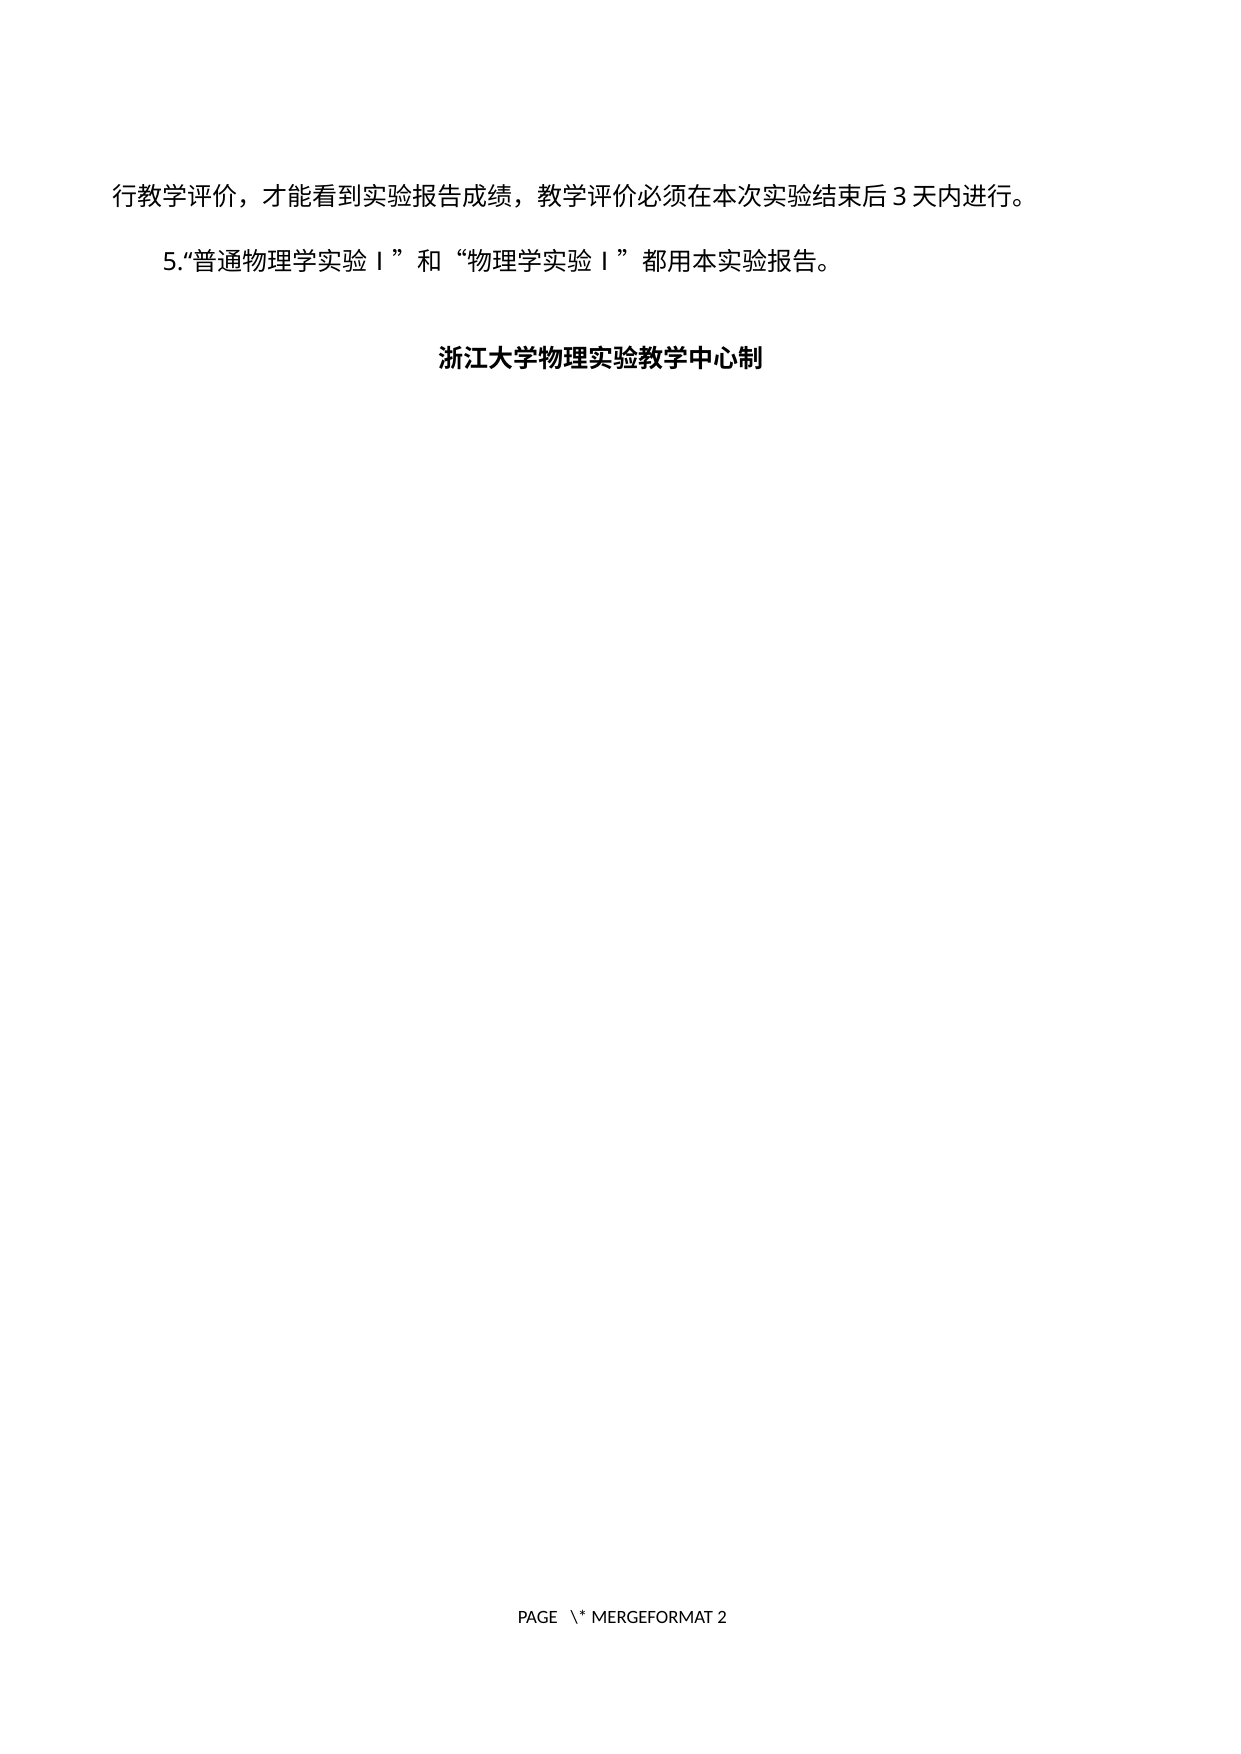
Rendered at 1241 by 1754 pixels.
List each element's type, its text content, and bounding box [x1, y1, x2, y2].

text 浙江大学物理实验教学中心制 [112, 324, 1128, 389]
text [112, 162, 1128, 227]
text 5.“普通物理学实验Ⅰ”和“物理学实验Ⅰ”都用本实验报告。 [112, 227, 1128, 292]
